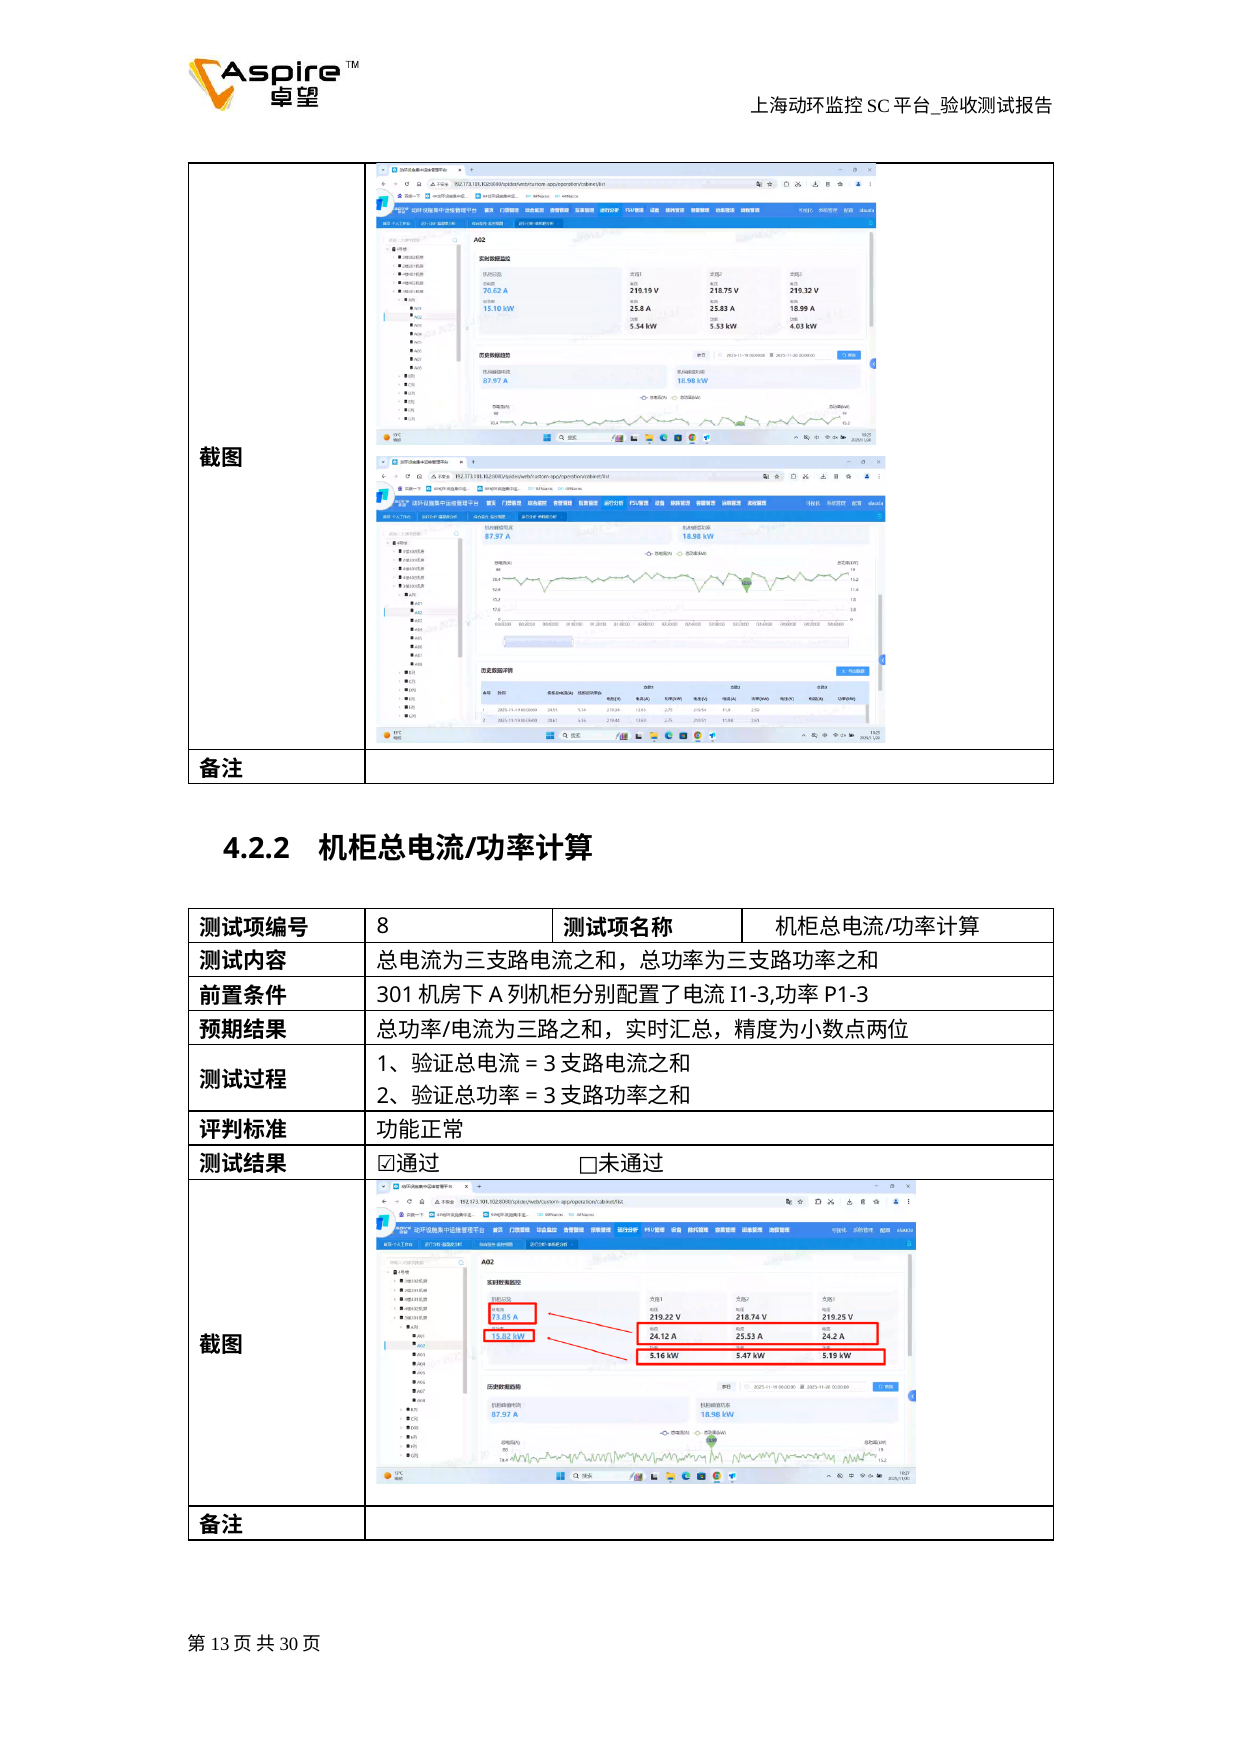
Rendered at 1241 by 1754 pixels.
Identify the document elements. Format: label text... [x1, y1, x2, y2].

table_header 测试项编号 [189, 909, 364, 942]
subtitle 机柜总电流/功率计算 [223, 813, 1053, 878]
picture [376, 456, 886, 743]
table_header 机柜总电流/功率计算 [743, 909, 1053, 942]
table_cell 验证总电流 = 3支路电流之和 验证总功率 = 3支路功率之和 [366, 1045, 1053, 1110]
table_cell 总电流为三支路电流之和，总功率为三支路功率之和 [366, 943, 1053, 976]
picture [376, 1180, 916, 1484]
table_cell 备注 [189, 1507, 364, 1539]
table_cell 预期结果 [189, 1011, 364, 1044]
table_cell 备注 [189, 750, 364, 783]
picture [186, 55, 361, 112]
table_header 8 [366, 909, 552, 942]
picture [376, 163, 877, 445]
table_cell 截图 [189, 164, 364, 748]
table_cell [366, 164, 1053, 748]
table_cell 测试内容 [189, 943, 364, 976]
table_cell ☑通过 □未通过 [366, 1146, 1053, 1178]
table_cell 测试过程 [189, 1045, 364, 1110]
table_cell [366, 1180, 1053, 1505]
table_header 测试项名称 [553, 909, 741, 942]
table_cell 301机房下A列机柜分别配置了电流I1-3,功率P1-3 [366, 977, 1053, 1010]
table_cell [366, 750, 1053, 783]
table_cell 评判标准 [189, 1112, 364, 1144]
table_cell 截图 [189, 1180, 364, 1505]
table_cell 总功率/电流为三路之和，实时汇总，精度为小数点两位 [366, 1011, 1053, 1044]
table_cell [366, 1507, 1053, 1539]
table_cell 测试结果 [189, 1146, 364, 1178]
table_cell 前置条件 [189, 977, 364, 1010]
table_cell 功能正常 [366, 1112, 1053, 1144]
